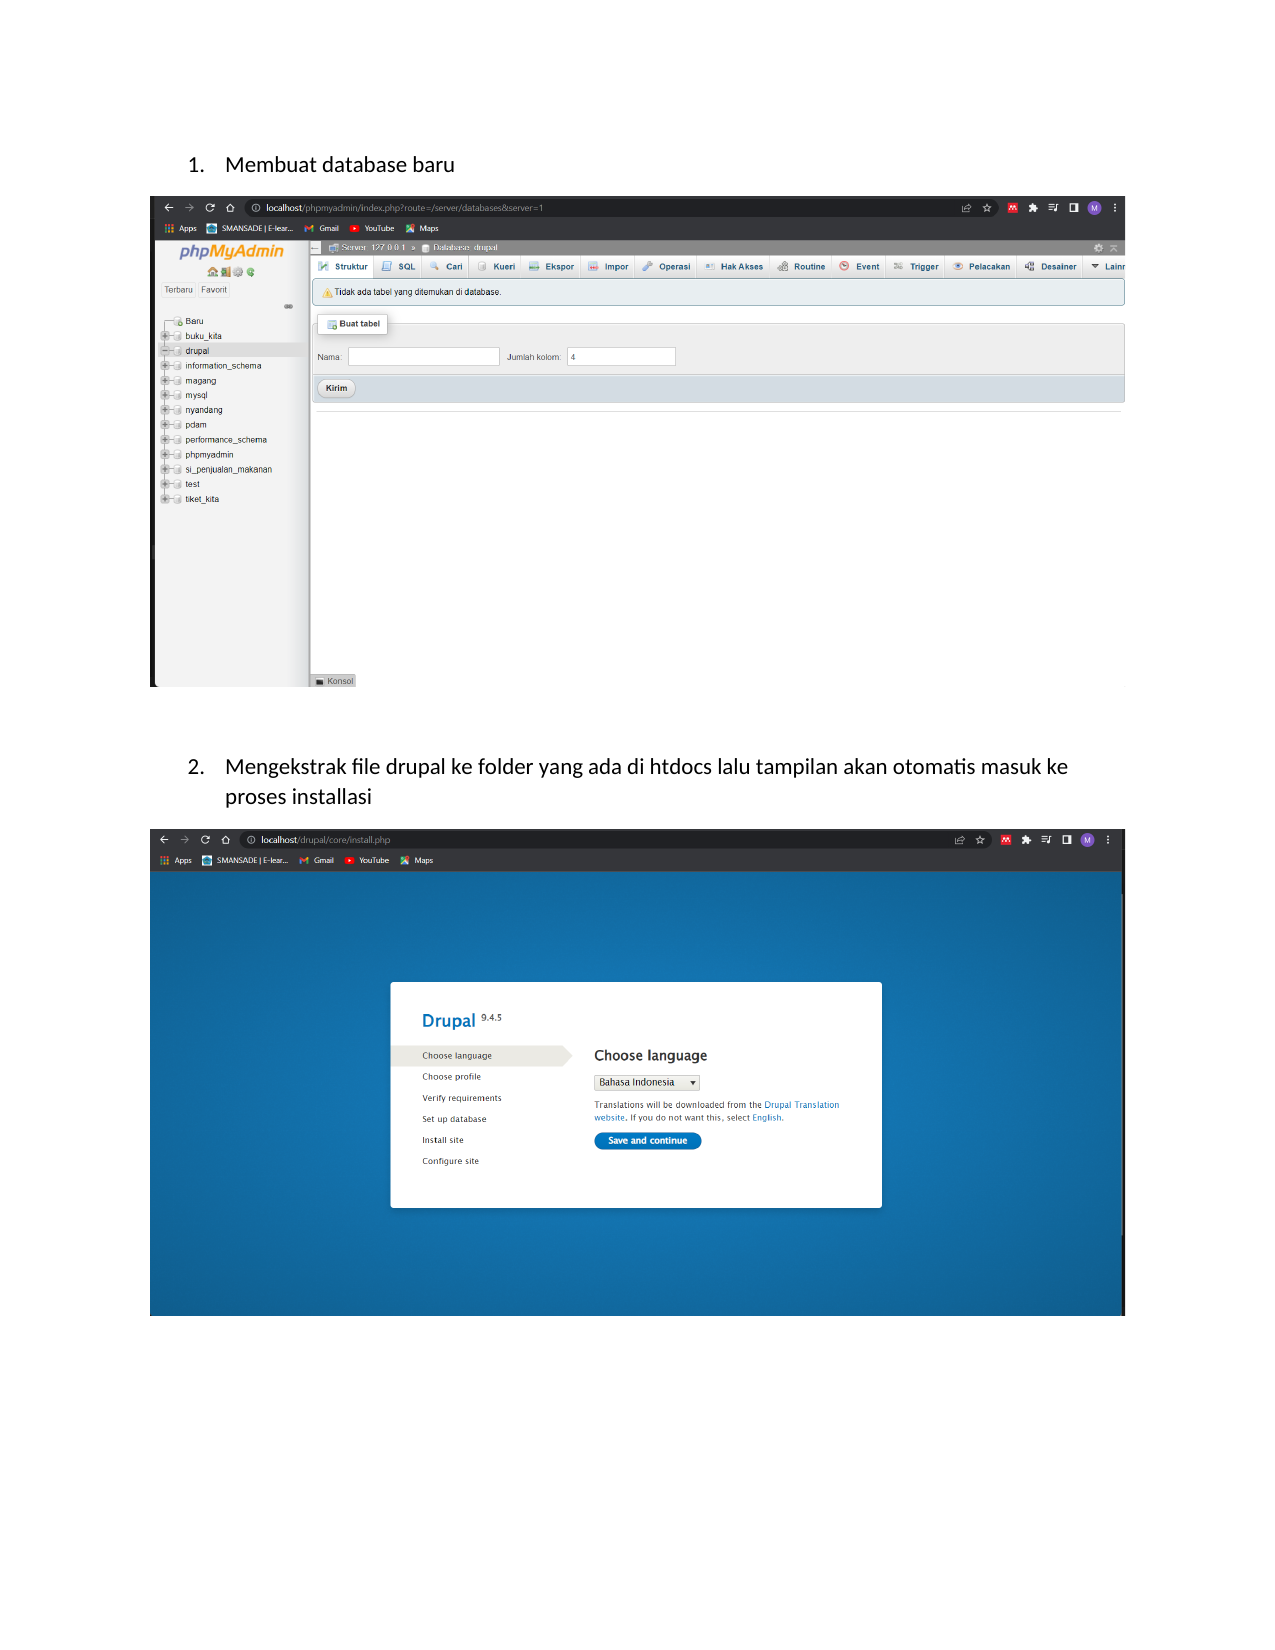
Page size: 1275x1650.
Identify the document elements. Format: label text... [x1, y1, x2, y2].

list Mengekstrak file drupal ke folder yang ada di htdocs lalu tampilan akan otomatis masuk ke proses installasi [187, 752, 1125, 810]
picture [150, 196, 1125, 687]
list Membuat database baru [187, 150, 1125, 178]
picture [150, 829, 1125, 1316]
